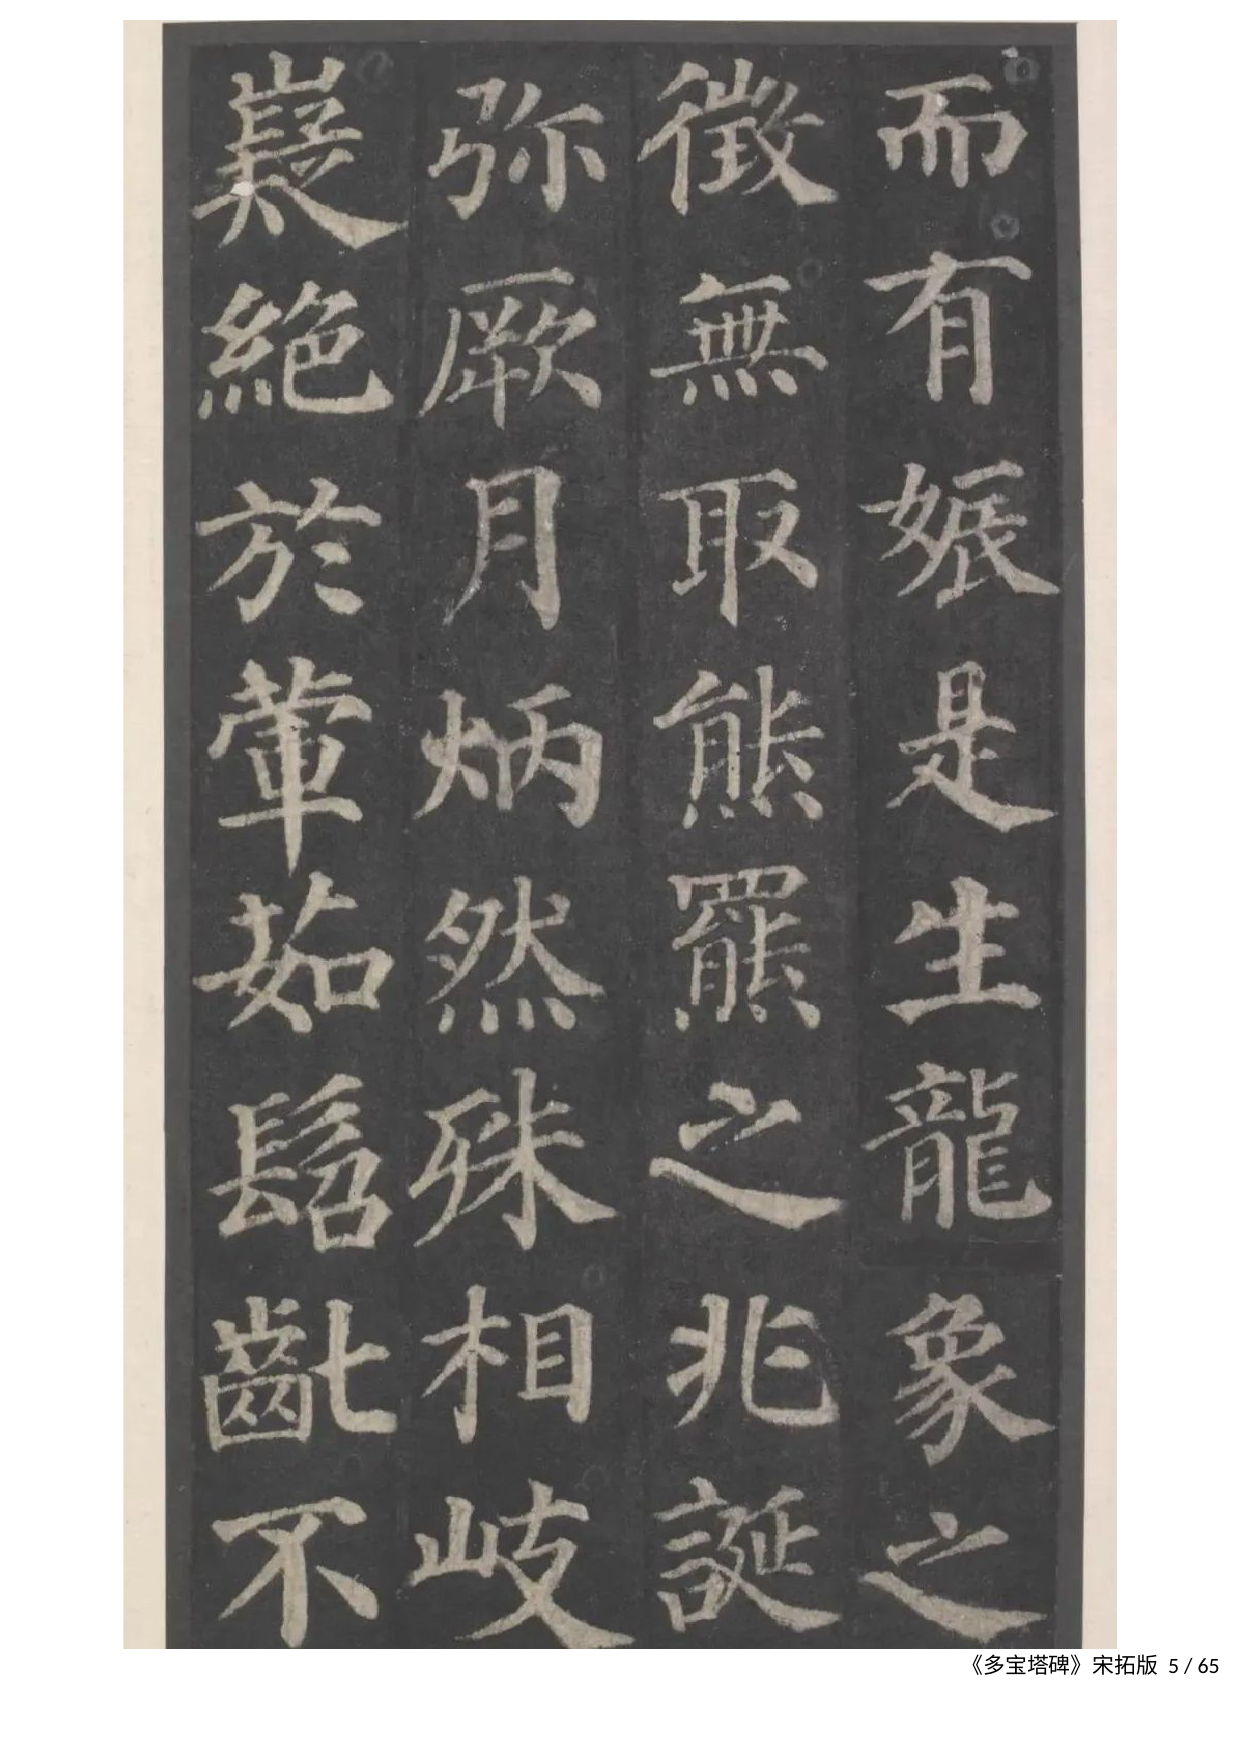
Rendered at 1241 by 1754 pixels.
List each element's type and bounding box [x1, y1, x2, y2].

picture [123, 20, 1118, 1649]
